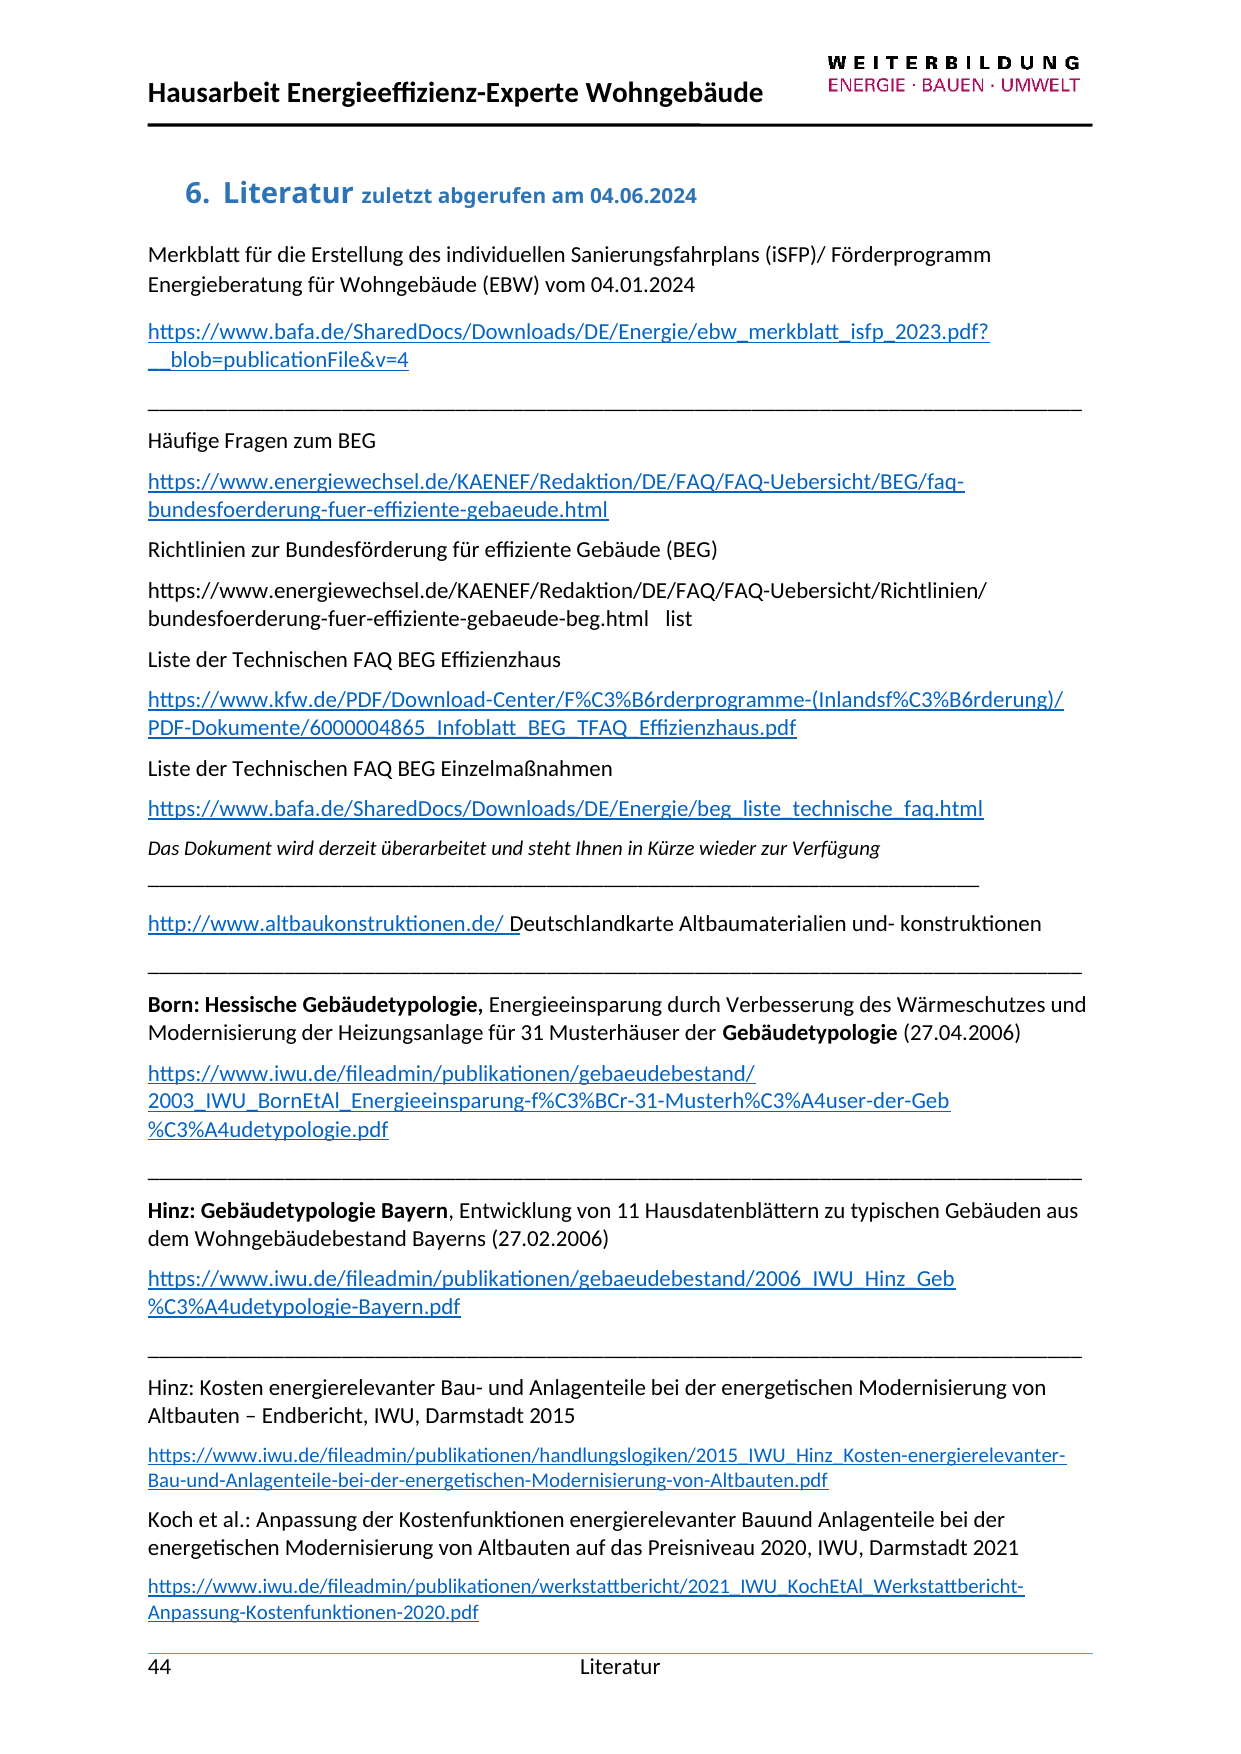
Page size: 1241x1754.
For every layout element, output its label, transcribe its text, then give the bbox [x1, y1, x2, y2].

text Das Dokument wird derzeit überarbeitet und steht Ihnen in Kürze wieder zur Verfügung [148, 835, 1093, 860]
text Merkblatt für die Erstellung des individuellen Sanierungsfahrplans (iSFP)/ Förderprogramm Energieberatung für Wohngebäude (EBW) vom 04.01.2024 [148, 240, 1093, 299]
text https://www.iwu.de/fileadmin/publikationen/gebaeudebestand/2003_IWU_BornEtAl_Energieeinsparung-f%C3%BCr-31-Musterh%C3%A4user-der-Geb%C3%A4udetypologie.pdf [148, 1059, 1093, 1143]
text Hinz: Gebäudetypologie Bayern, Entwicklung von 11 Hausdatenblättern zu typischen Gebäuden aus dem Wohngebäudebestand Bayerns (27.02.2006) [148, 1196, 1093, 1252]
text __________________________________________________________________________________ [148, 949, 1093, 978]
text https://www.iwu.de/fileadmin/publikationen/gebaeudebestand/2006_IWU_Hinz_Geb%C3%A4udetypologie-Bayern.pdf [148, 1264, 1093, 1320]
text Richtlinien zur Bundesförderung für effiziente Gebäude (BEG) [148, 536, 1093, 564]
text __________________________________________________________________________________ [148, 1155, 1093, 1183]
text https://www.iwu.de/fileadmin/publikationen/werkstattbericht/2021_IWU_KochEtAl_Werkstattbericht-Anpassung-Kostenfunktionen-2020.pdf [148, 1574, 1093, 1624]
text __________________________________________________________________________________ [148, 1333, 1093, 1361]
text https://www.bafa.de/SharedDocs/Downloads/DE/Energie/beg_liste_technische_faq.html [148, 794, 1093, 822]
text https://www.energiewechsel.de/KAENEF/Redaktion/DE/FAQ/FAQ-Uebersicht/Richtlinien/bundesfoerderung-fuer-effiziente-gebaeude-beg.html list [148, 576, 1093, 632]
text Liste der Technischen FAQ BEG Einzelmaßnahmen [148, 754, 1093, 782]
text http://www.altbaukonstruktionen.de/ ﻿Deutschlandkarte Altbaumaterialien und- konstruktionen [148, 909, 1093, 937]
subtitle Literatur zuletzt abgerufen am 04.06.2024 [185, 173, 1093, 212]
text Hinz: Kosten energierelevanter Bau- und Anlagenteile bei der energetischen Modernisierung von Altbauten – Endbericht, IWU, Darmstadt 2015 [148, 1373, 1093, 1429]
text _________________________________________________________________________ [148, 862, 1093, 890]
text Liste der Technischen FAQ BEG Effizienzhaus [148, 645, 1093, 673]
text https://www.iwu.de/fileadmin/publikationen/handlungslogiken/2015_IWU_Hinz_Kosten-energierelevanter-Bau-und-Anlagenteile-bei-der-energetischen-Modernisierung-von-Altbauten.pdf [148, 1442, 1093, 1493]
text https://www.energiewechsel.de/KAENEF/Redaktion/DE/FAQ/FAQ-Uebersicht/BEG/faq-bundesfoerderung-fuer-effiziente-gebaeude.html [148, 467, 1093, 523]
text Koch et al.: Anpassung der Kostenfunktionen energierelevanter Bauund Anlagenteile bei der energetischen Modernisierung von Altbauten auf das Preisniveau 2020, IWU, Darmstadt 2021 [148, 1505, 1093, 1561]
text https://www.bafa.de/SharedDocs/Downloads/DE/Energie/ebw_merkblatt_isfp_2023.pdf?__blob=publicationFile&v=4 [148, 317, 1093, 373]
text Häufige Fragen zum BEG [148, 427, 1093, 454]
text __________________________________________________________________________________ [148, 386, 1093, 414]
picture [803, 26, 1104, 121]
text Born: Hessische Gebäudetypologie, Energieeinsparung durch Verbesserung des Wärmeschutzes und Modernisierung der Heizungsanlage für 31 Musterhäuser der Gebäudetypologie (27.04.2006) [148, 990, 1093, 1046]
text https://www.kfw.de/PDF/Download-Center/F%C3%B6rderprogramme-(Inlandsf%C3%B6rderung)/PDF-Dokumente/6000004865_Infoblatt_BEG_TFAQ_Effizienzhaus.pdf [148, 685, 1093, 741]
